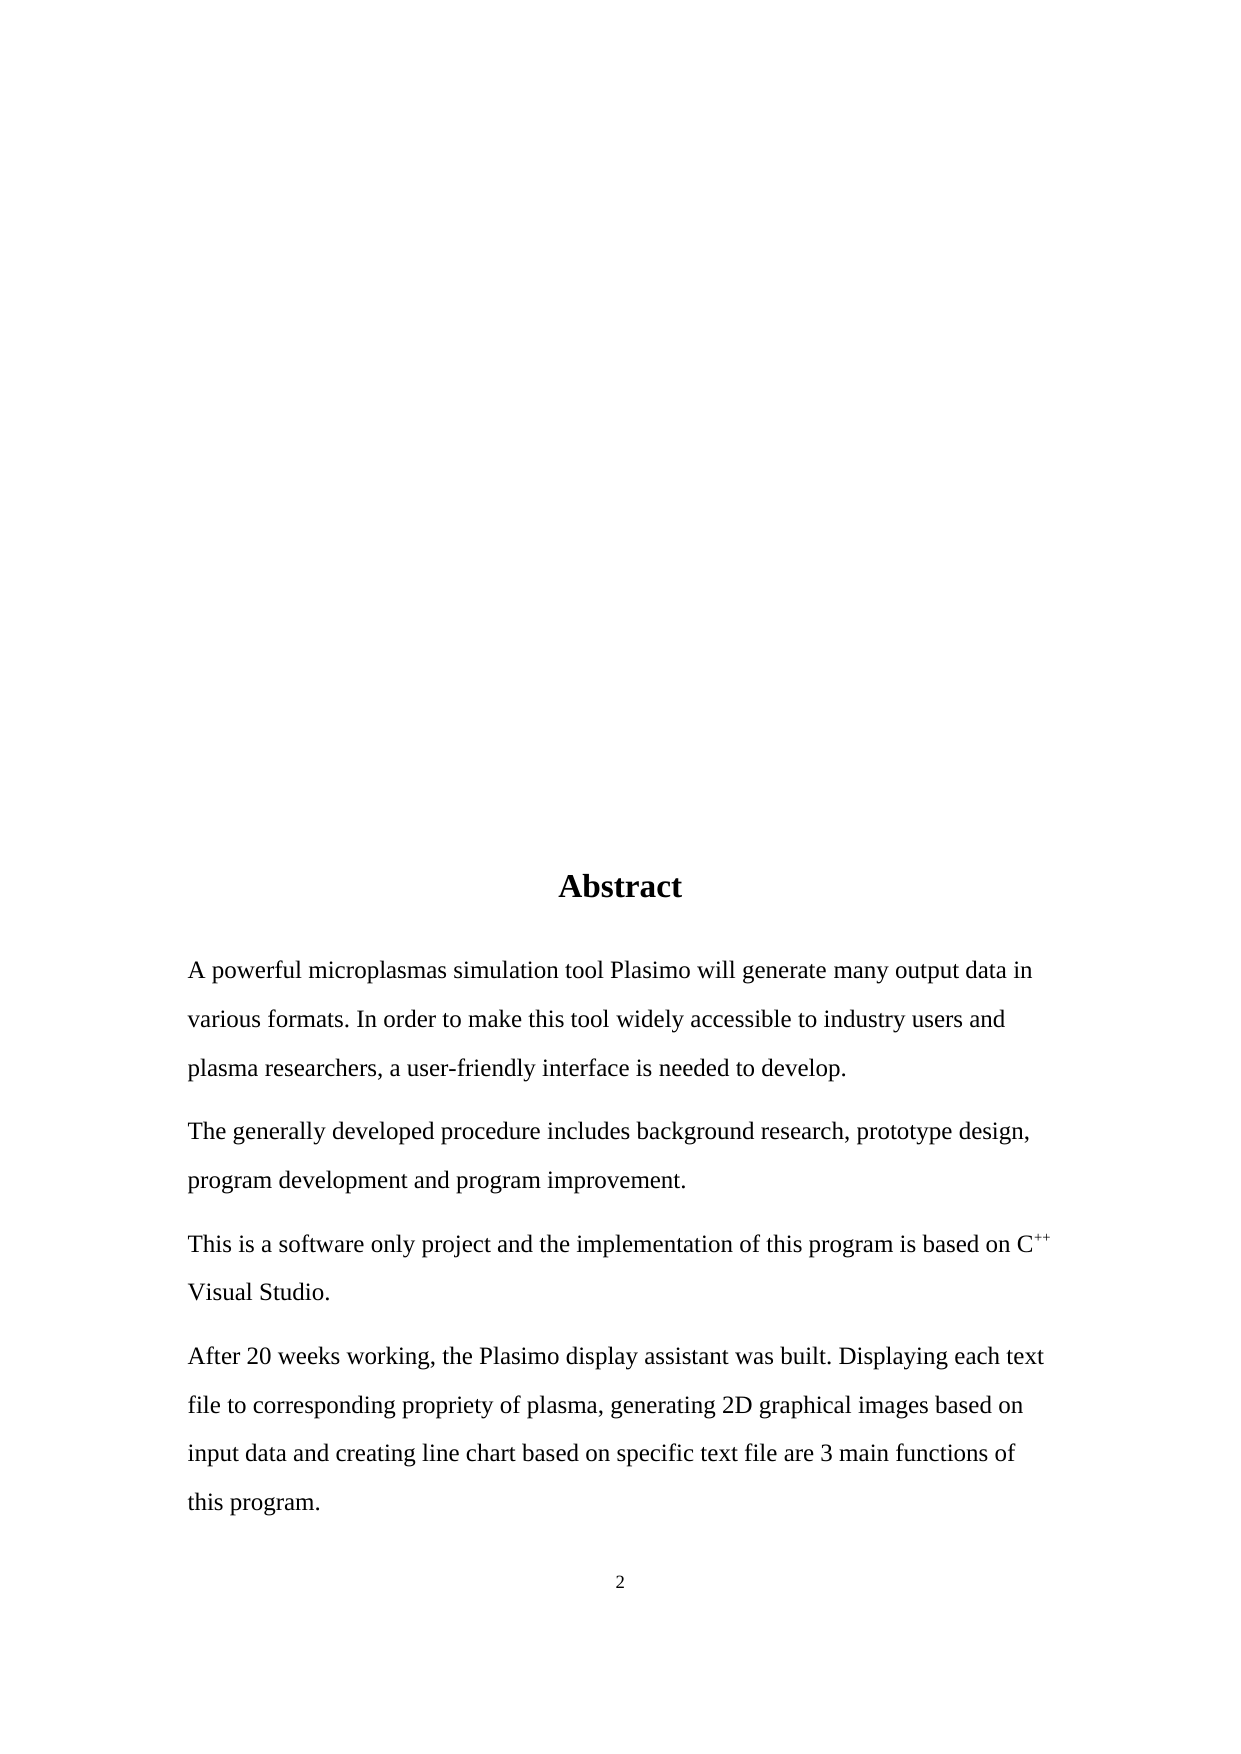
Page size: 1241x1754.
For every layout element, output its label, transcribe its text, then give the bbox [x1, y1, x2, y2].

subtitle Abstract [187, 853, 1053, 918]
text This is a software only project and the implementation of this program is based on C++ Visual Studio. [187, 1227, 1053, 1308]
text A powerful microplasmas simulation tool Plasimo will generate many output data in various formats. In order to make this tool widely accessible to industry users and plasma researchers, a user-friendly interface is needed to develop. [187, 953, 1053, 1083]
text After 20 weeks working, the Plasimo display assistant was built. Displaying each text file to corresponding propriety of plasma, generating 2D graphical images based on input data and creating line chart based on specific text file are 3 main functions of this program. [187, 1339, 1053, 1518]
text The generally developed procedure includes background research, prototype design, program development and program improvement. [187, 1114, 1053, 1196]
